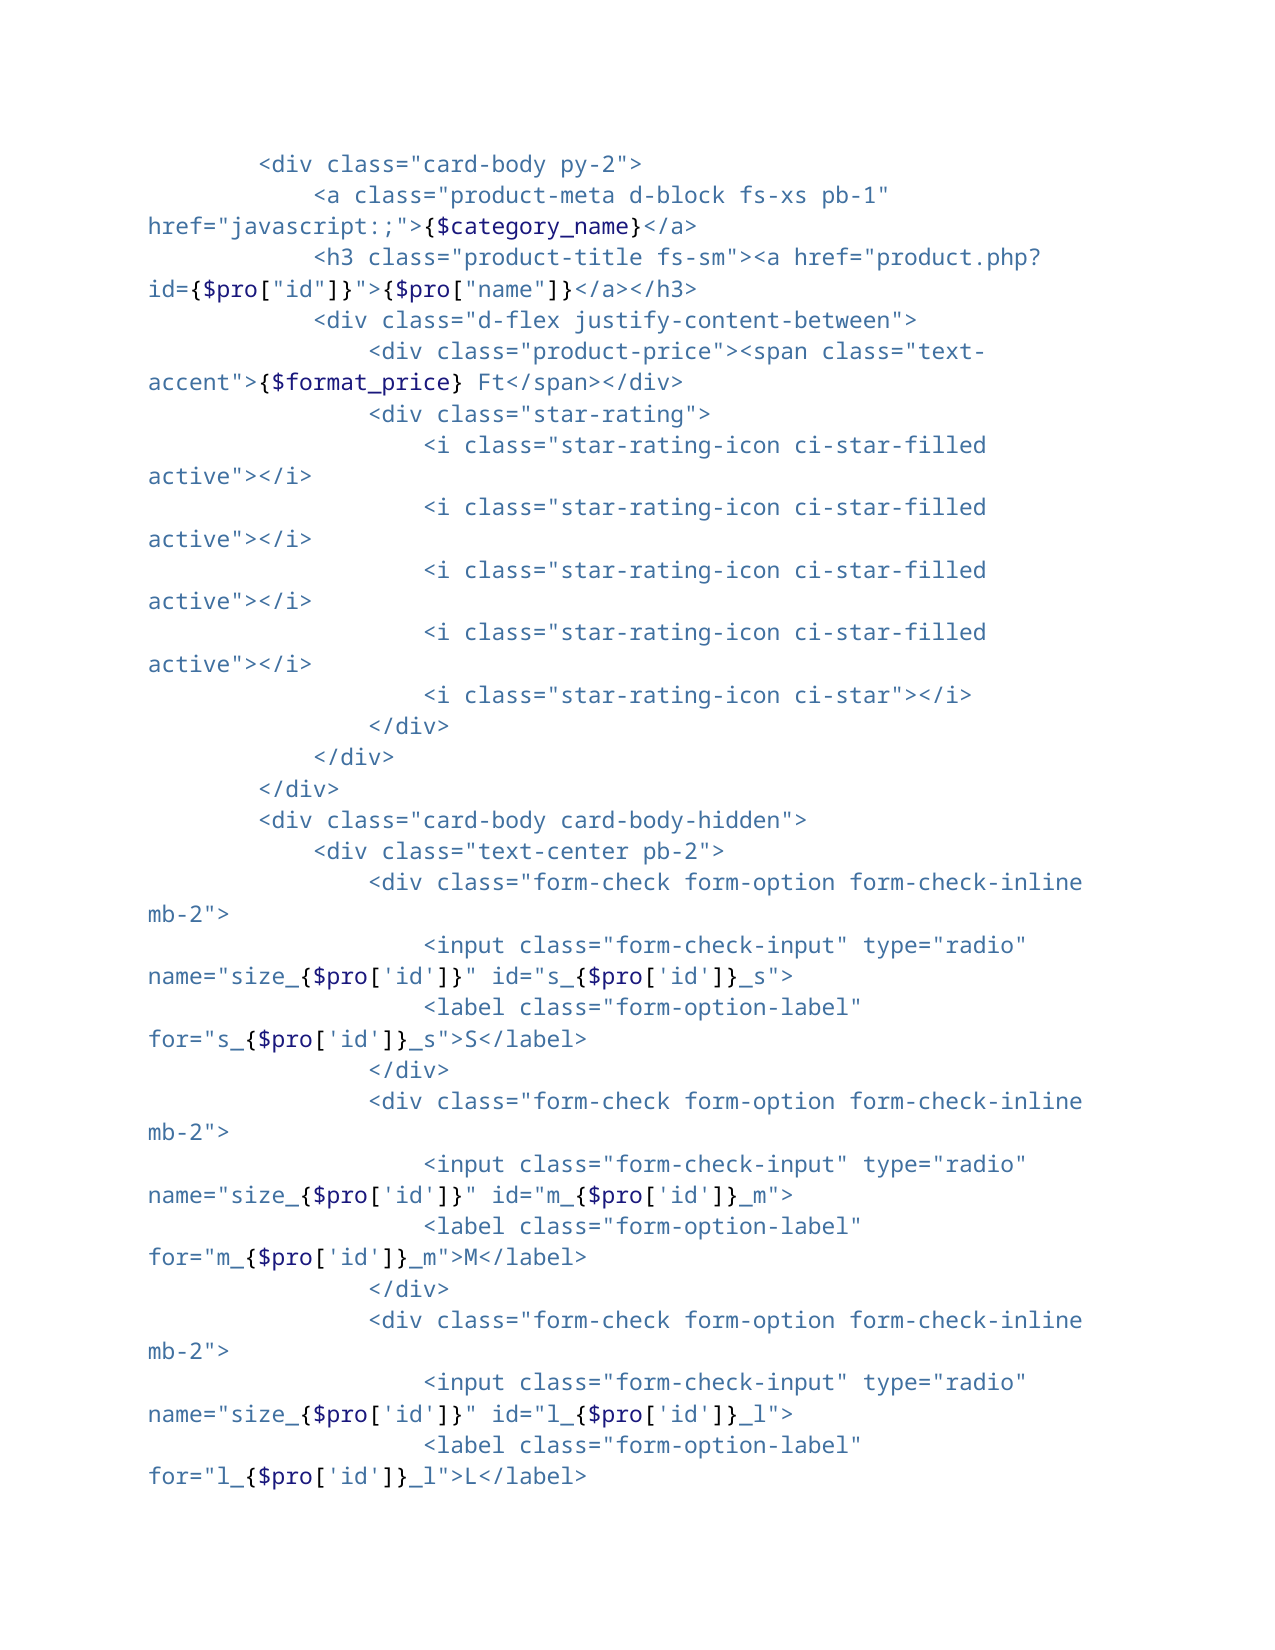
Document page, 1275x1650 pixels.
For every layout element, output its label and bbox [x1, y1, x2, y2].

text [148, 148, 1127, 1491]
